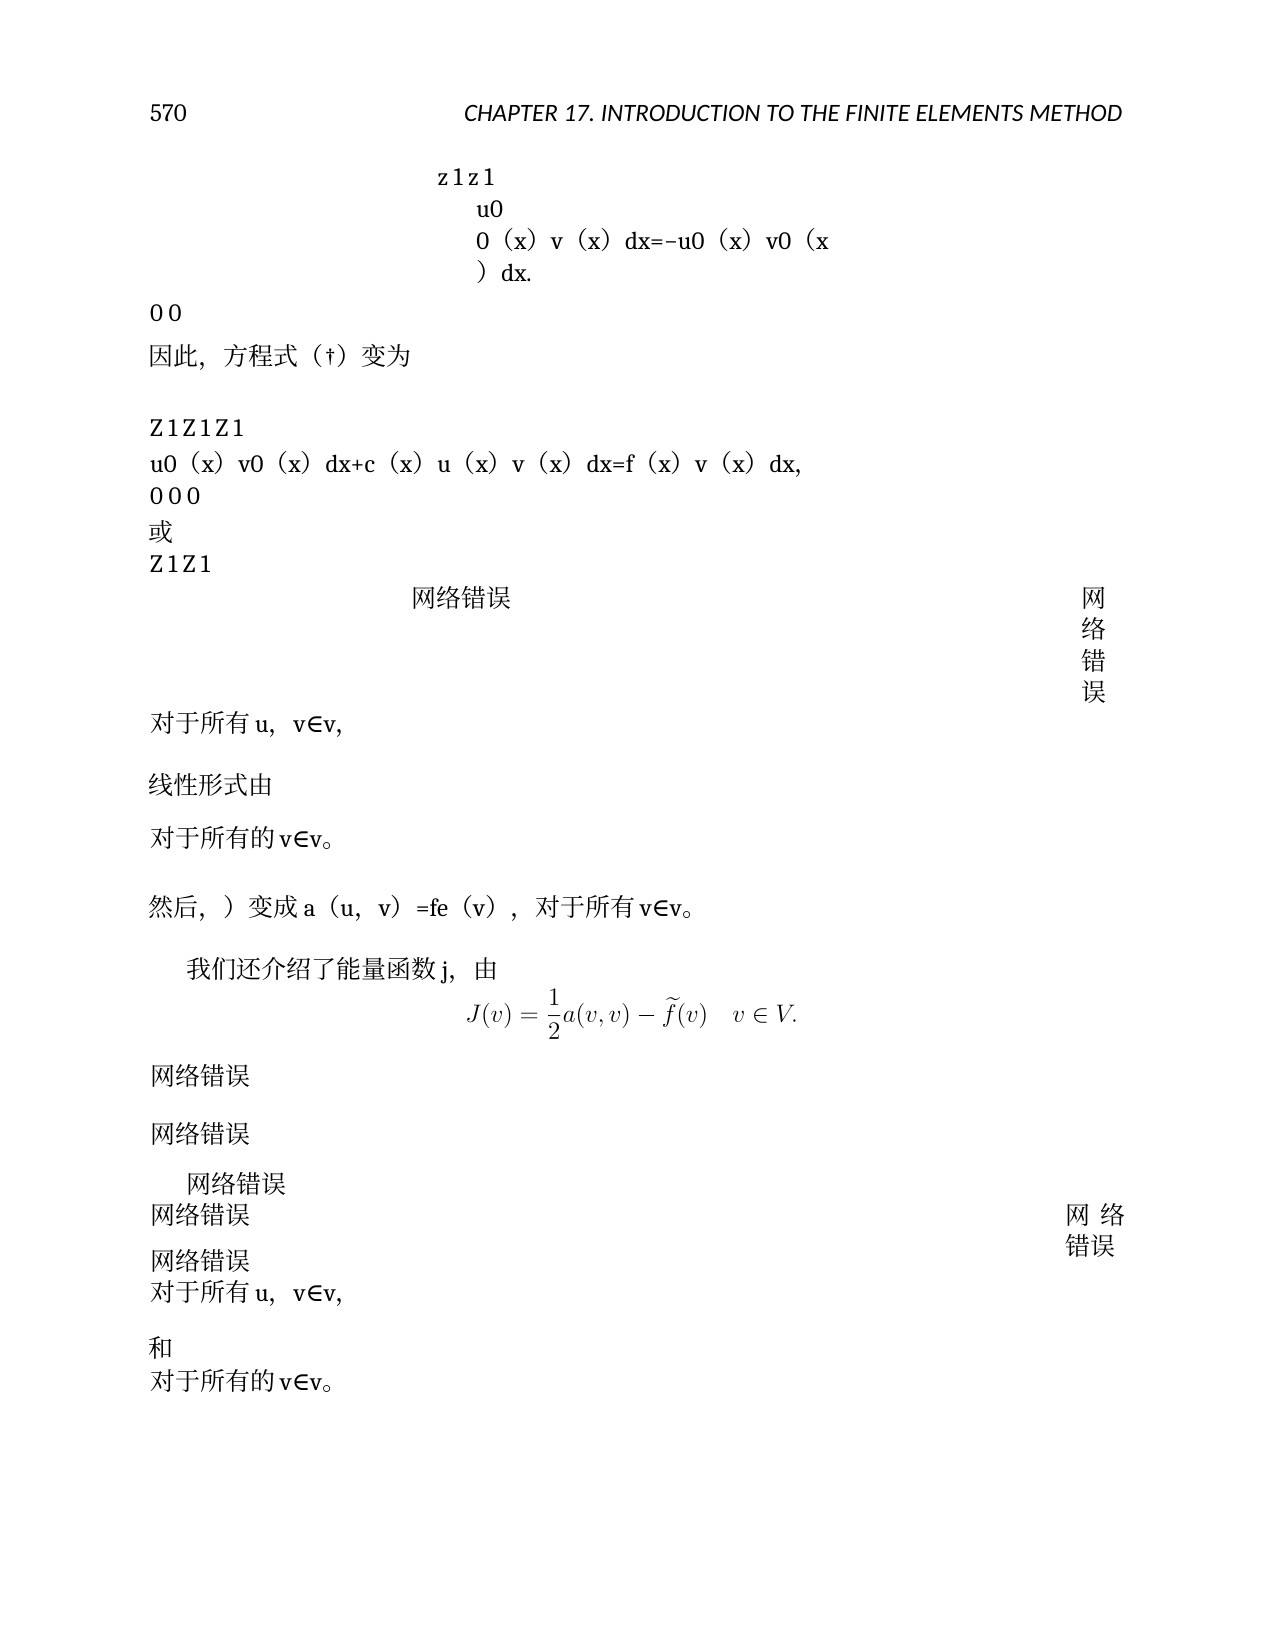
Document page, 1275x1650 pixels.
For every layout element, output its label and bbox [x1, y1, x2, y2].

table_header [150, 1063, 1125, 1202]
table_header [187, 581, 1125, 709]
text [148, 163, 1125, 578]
picture [466, 987, 796, 1039]
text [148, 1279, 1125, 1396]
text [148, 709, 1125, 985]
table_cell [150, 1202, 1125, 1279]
